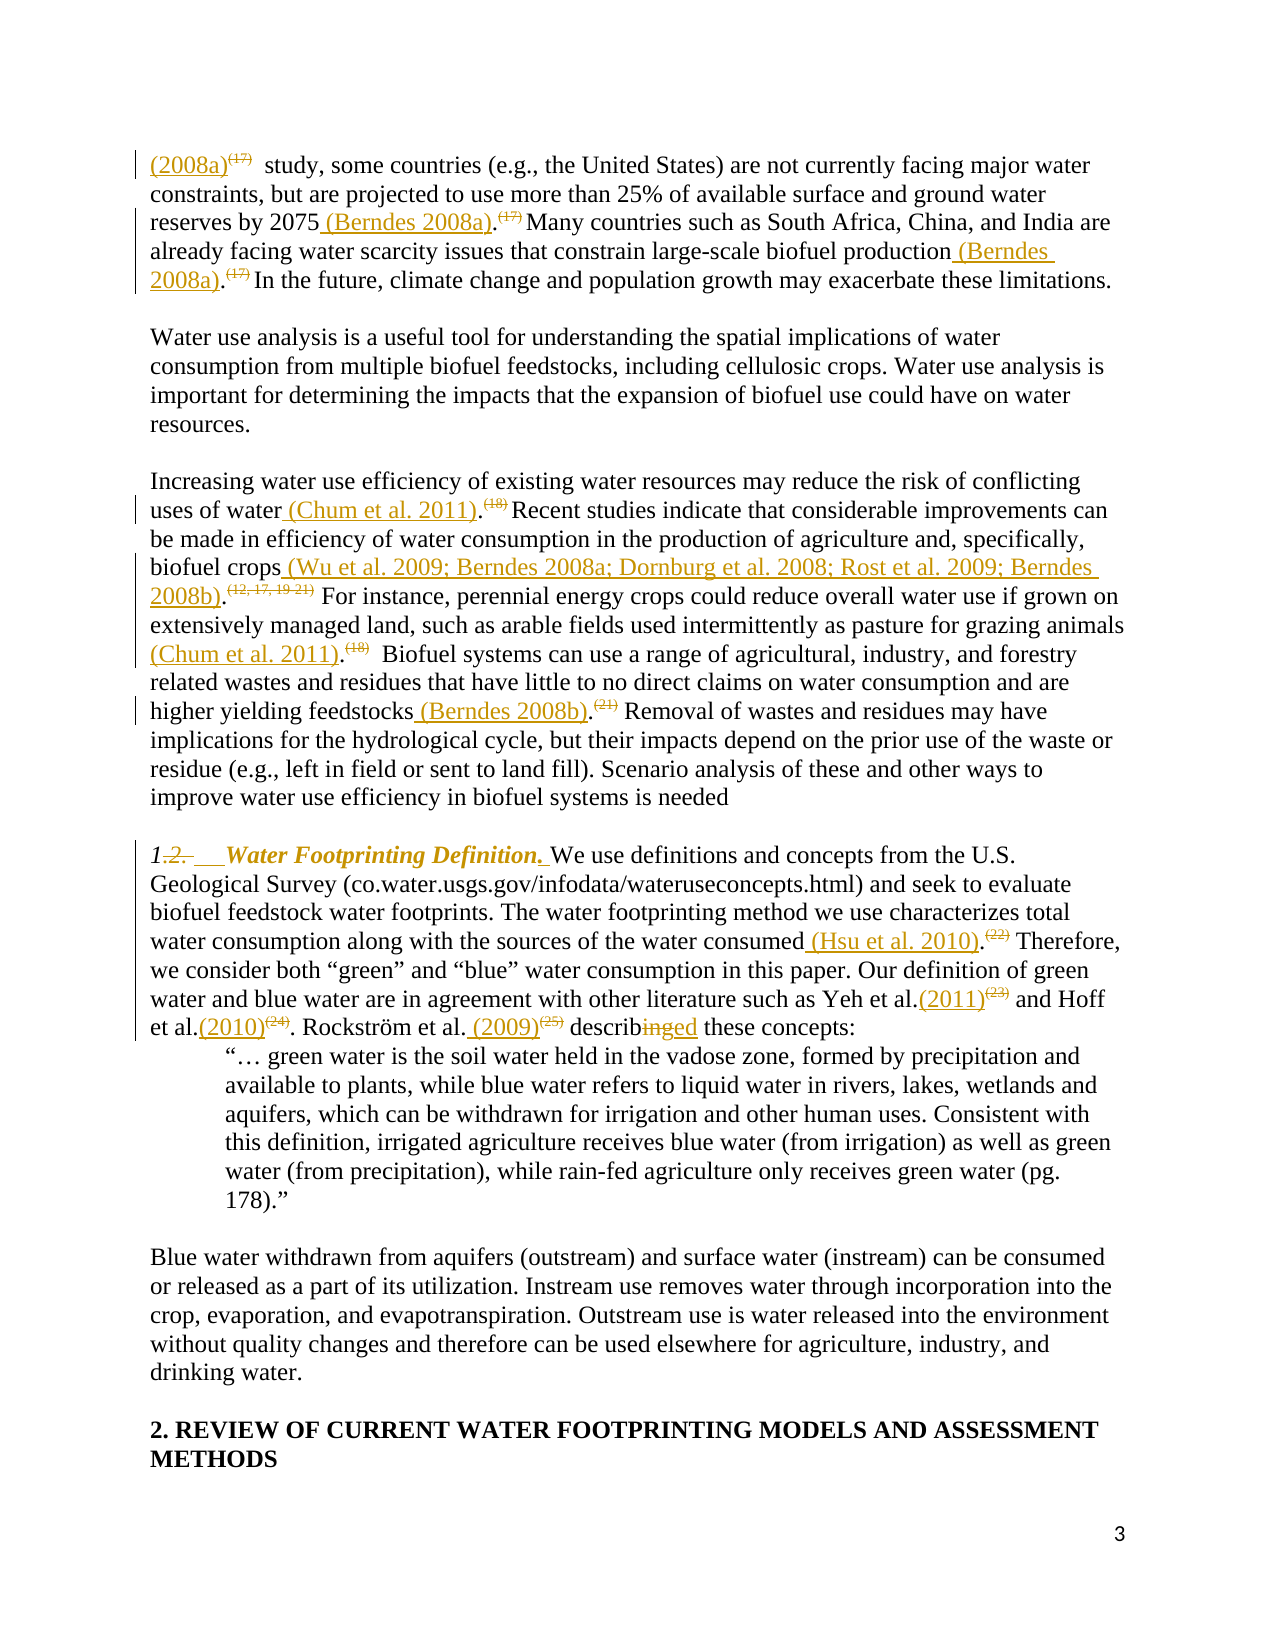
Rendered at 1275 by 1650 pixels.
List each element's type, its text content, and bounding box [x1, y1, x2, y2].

text “… green water is the soil water held in the vadose zone, formed by precipitation and available to plants, while blue water refers to liquid water in rivers, lakes, wetlands and aquifers, which can be withdrawn for irrigation and other human uses. Consistent with this definition, irrigated agriculture receives blue water (from irrigation) as well as green water (from precipitation), while rain-fed agriculture only receives green water (pg. 178).” [225, 1041, 1125, 1214]
text Water Footprinting DefinitionWe use definitions and concepts from the U.S. Geological Survey (co.water.usgs.gov/infodata/wateruseconcepts.html) and seek to evaluate biofuel feedstock water footprints. The water footprinting method we use characterizes total water consumption along with the sources of the water consumed. Therefore, we consider both “green” and “blue” water consumption in this paper. Our definition of green water and blue water are in agreement with other literature such as Yeh et al. and Hoff et al.. Rockström et al. describ these concepts: [150, 840, 1125, 1041]
text Increasing water use efficiency of existing water resources may reduce the risk of conflicting uses of water. Recent studies indicate that considerable improvements can be made in efficiency of water consumption in the production of agriculture and, specifically, biofuel crops. For instance, perennial energy crops could reduce overall water use if grown on extensively managed land, such as arable fields used intermittently as pasture for grazing animals. Biofuel systems can use a range of agricultural, industry, and forestry related wastes and residues that have little to no direct claims on water consumption and are higher yielding feedstocks. Removal of wastes and residues may have implications for the hydrological cycle, but their impacts depend on the prior use of the waste or residue (e.g., left in field or sent to land fill). Scenario analysis of these and other ways to improve water use efficiency in biofuel systems is needed [150, 466, 1125, 811]
text Blue water withdrawn from aquifers (outstream) and surface water (instream) can be consumed or released as a part of its utilization. Instream use removes water through incorporation into the crop, evaporation, and evapotranspiration. Outstream use is water released into the environment without quality changes and therefore can be used elsewhere for agriculture, industry, and drinking water. [150, 1242, 1125, 1386]
text Water use analysis is a useful tool for understanding the spatial implications of water consumption from multiple biofuel feedstocks, including cellulosic crops. Water use analysis is important for determining the impacts that the expansion of biofuel use could have on water resources. [150, 322, 1125, 437]
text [150, 150, 1125, 294]
text 2. REVIEW OF CURRENT WATER FOOTPRINTING MODELS AND ASSESSMENT METHODS [150, 1415, 1125, 1472]
